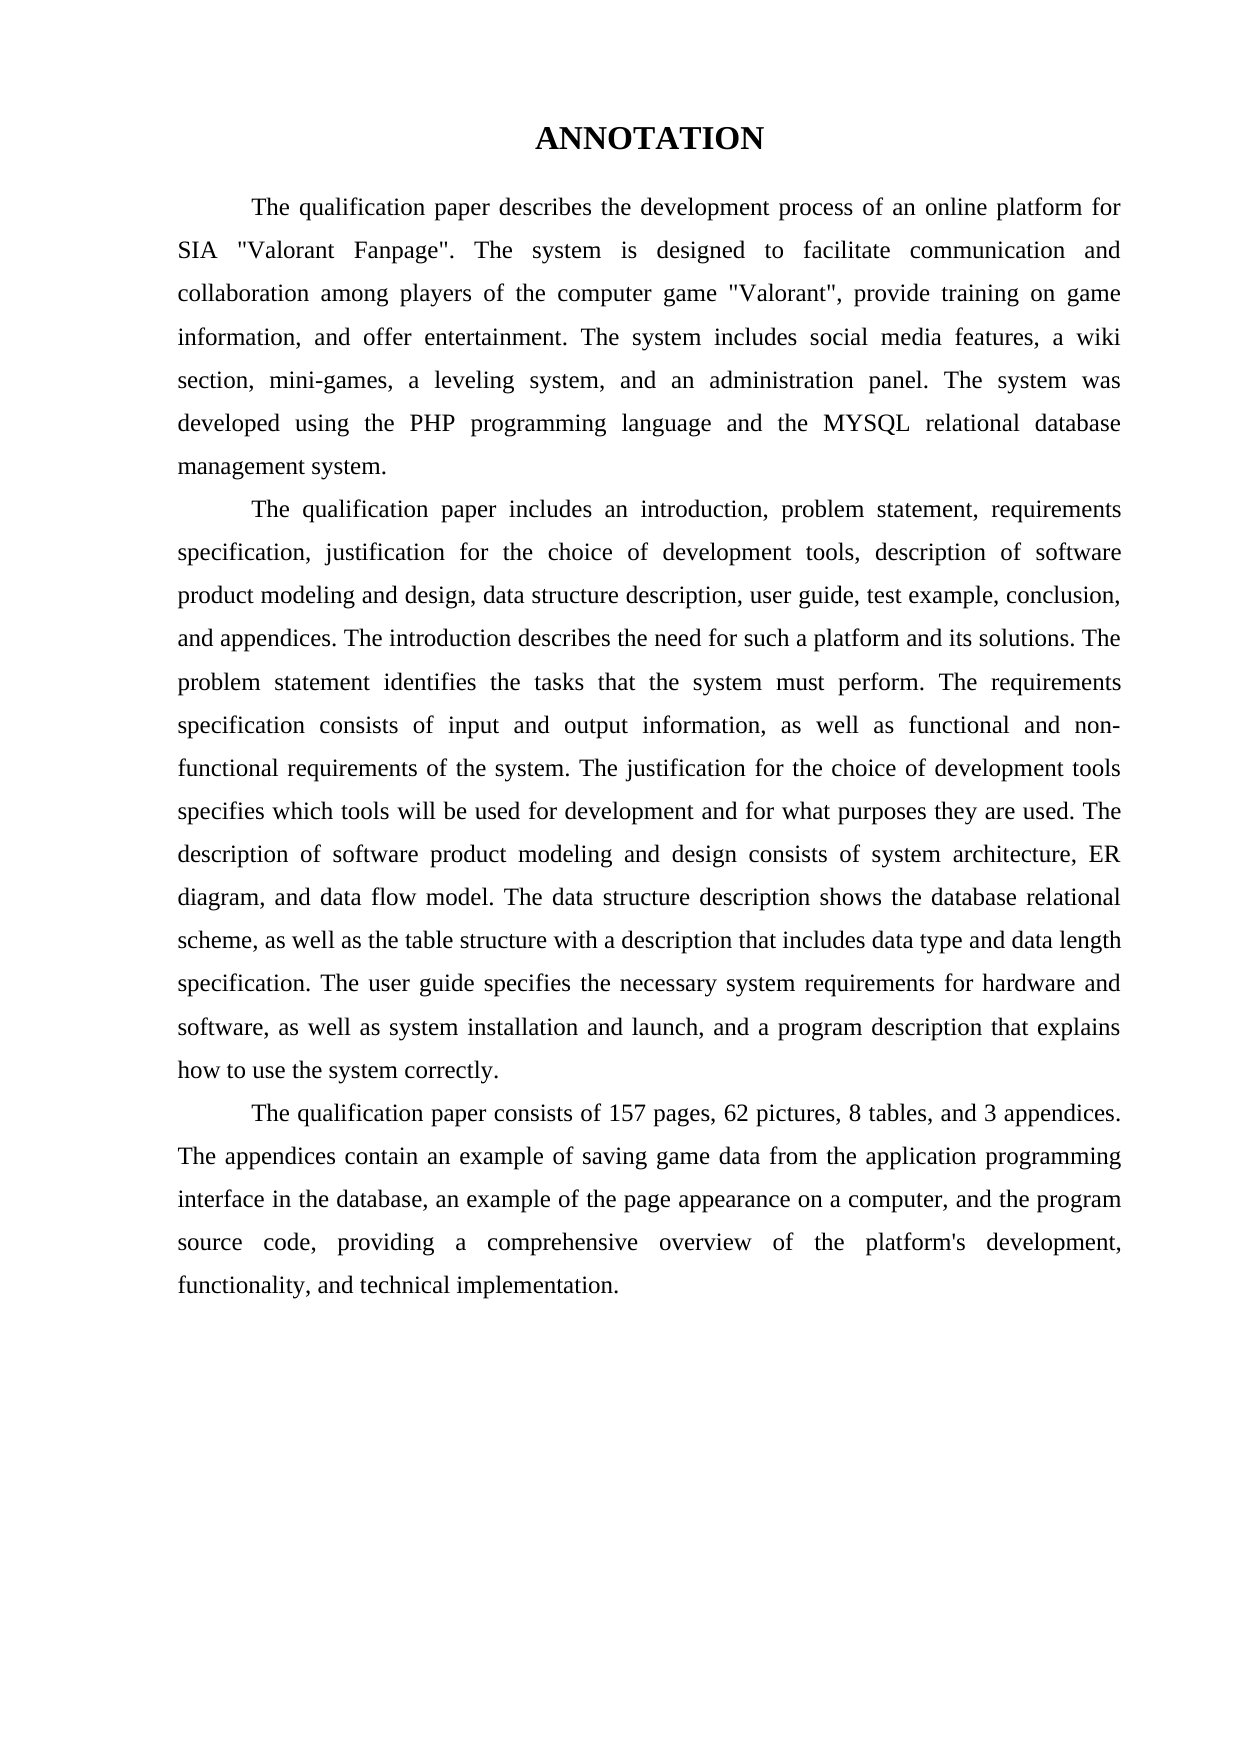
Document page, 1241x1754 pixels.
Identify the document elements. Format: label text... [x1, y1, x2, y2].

subtitle ANNOTATION [177, 118, 1122, 156]
text The qualification paper consists of 157 pages, 62 pictures, 8 tables, and 3 appendices. The appendices contain an example of saving game data from the application programming interface in the database, an example of the page appearance on a computer, and the program source code, providing a comprehensive overview of the platform's development, functionality, and technical implementation. [177, 1098, 1122, 1299]
text The qualification paper describes the development process of an online platform for SIA "Valorant Fanpage". The system is designed to facilitate communication and collaboration among players of the computer game "Valorant", provide training on game information, and offer entertainment. The system includes social media features, a wiki section, mini-games, a leveling system, and an administration panel. The system was developed using the PHP programming language and the MYSQL relational database management system. [177, 192, 1122, 480]
text The qualification paper includes an introduction, problem statement, requirements specification, justification for the choice of development tools, description of software product modeling and design, data structure description, user guide, test example, conclusion, and appendices. The introduction describes the need for such a platform and its solutions. The problem statement identifies the tasks that the system must perform. The requirements specification consists of input and output information, as well as functional and non-functional requirements of the system. The justification for the choice of development tools specifies which tools will be used for development and for what purposes they are used. The description of software product modeling and design consists of system architecture, ER diagram, and data flow model. The data structure description shows the database relational scheme, as well as the table structure with a description that includes data type and data length specification. The user guide specifies the necessary system requirements for hardware and software, as well as system installation and launch, and a program description that explains how to use the system correctly. [177, 494, 1122, 1083]
